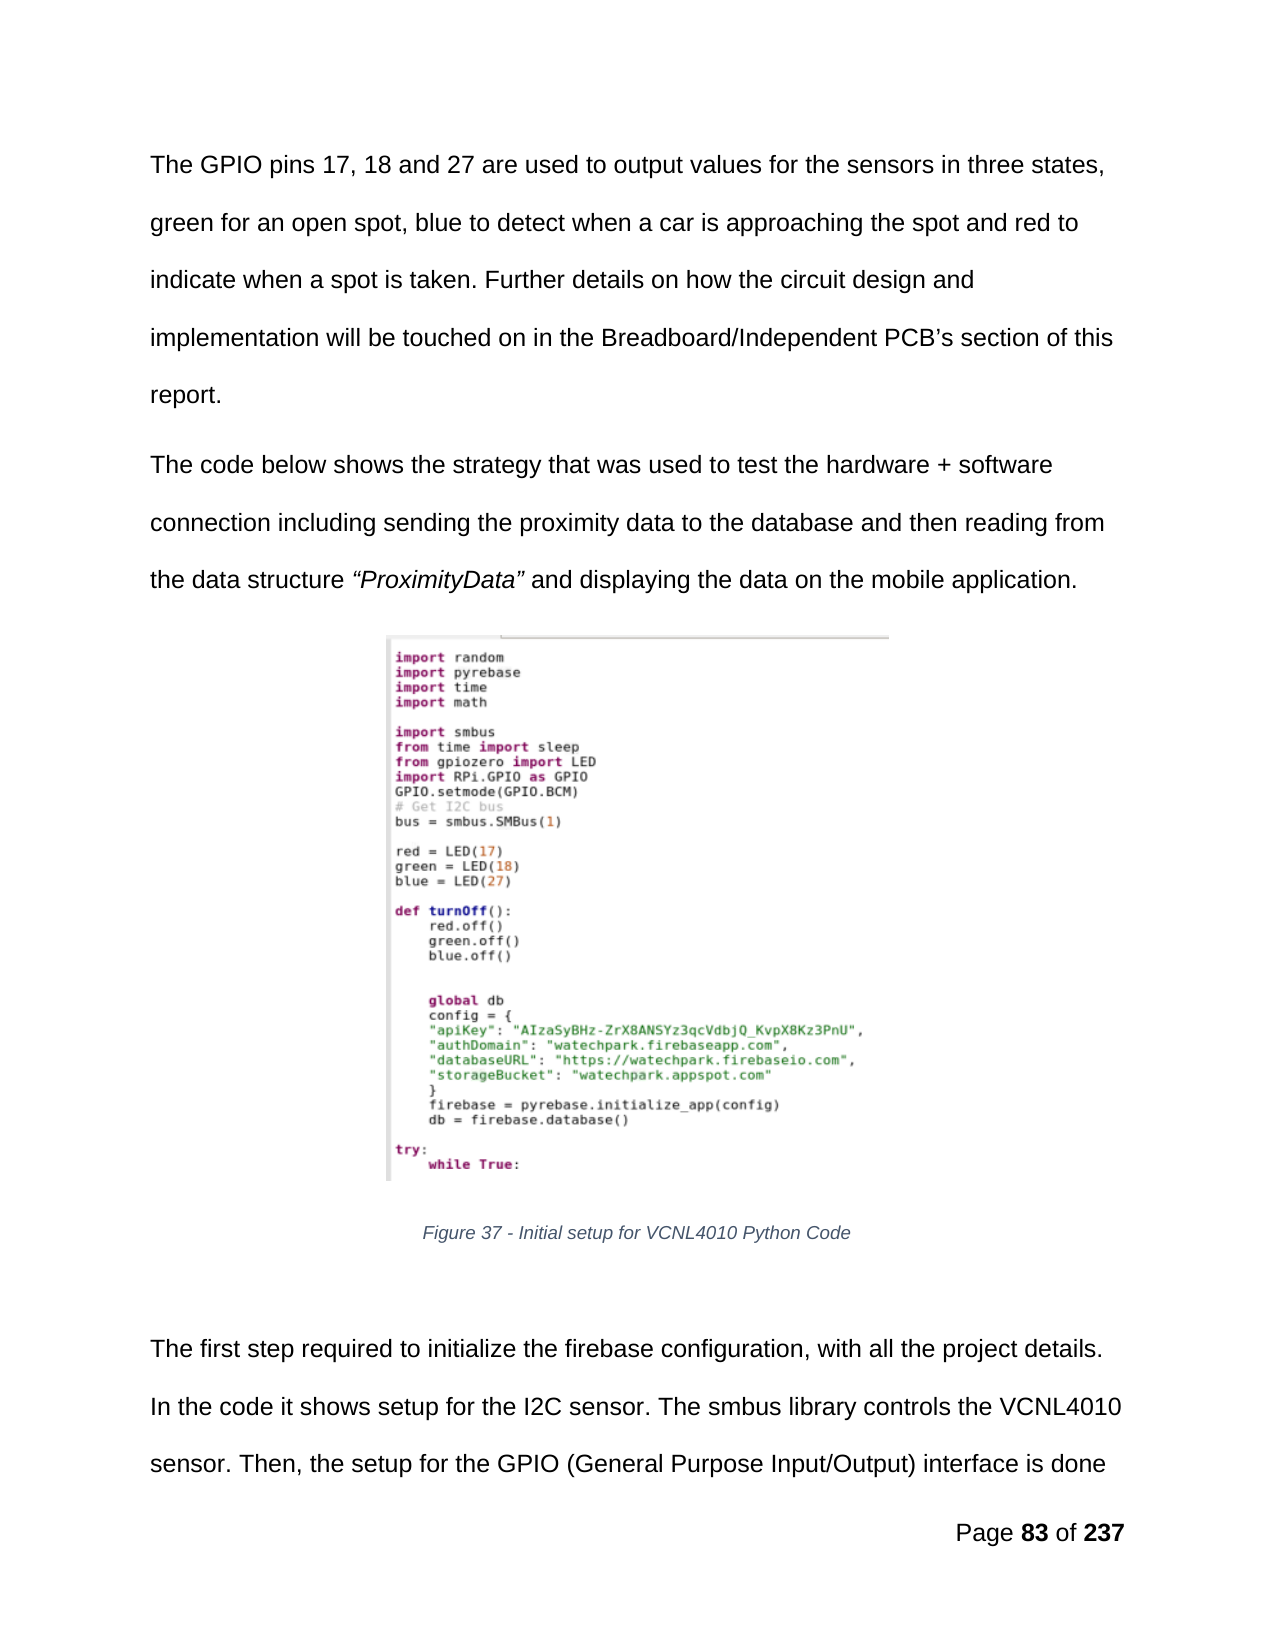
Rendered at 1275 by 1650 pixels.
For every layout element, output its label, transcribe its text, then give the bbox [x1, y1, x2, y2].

text Figure - Initial setup for VCNL4010 Python Code [150, 1222, 1125, 1243]
text The code below shows the strategy that was used to test the hardware + software connection including sending the proximity data to the database and then reading from the data structure “ProximityData” and displaying the data on the mobile application. [150, 450, 1125, 594]
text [150, 1334, 1125, 1478]
text The GPIO pins 17, 18 and 27 are used to output values for the sensors in three states, green for an open spot, blue to detect when a car is approaching the spot and red to indicate when a spot is taken. Further details on how the circuit design and implementation will be touched on in the Breadboard/Independent PCB’s section of this report. [150, 150, 1125, 409]
picture [386, 635, 889, 1181]
